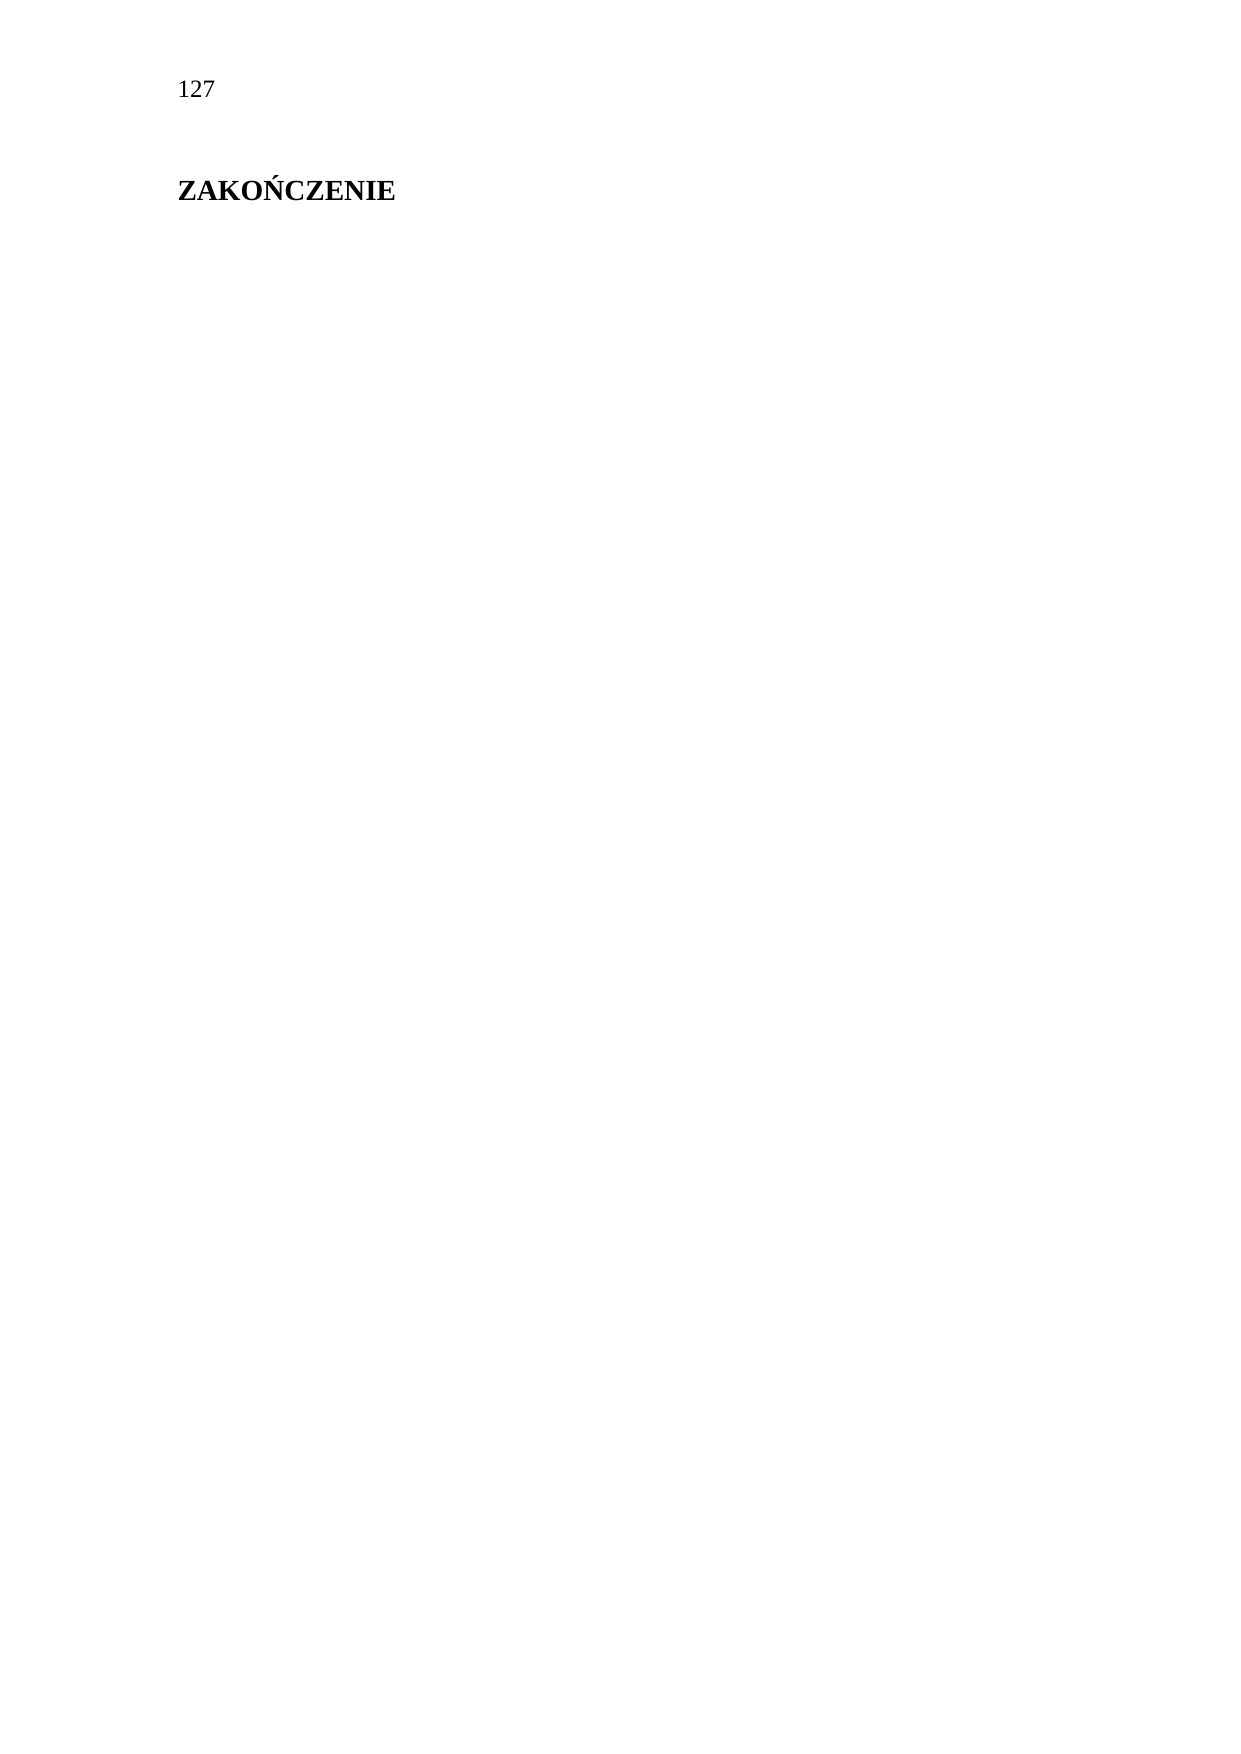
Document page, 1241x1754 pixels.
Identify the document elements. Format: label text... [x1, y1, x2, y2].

subtitle Zakończenie [177, 173, 1122, 206]
